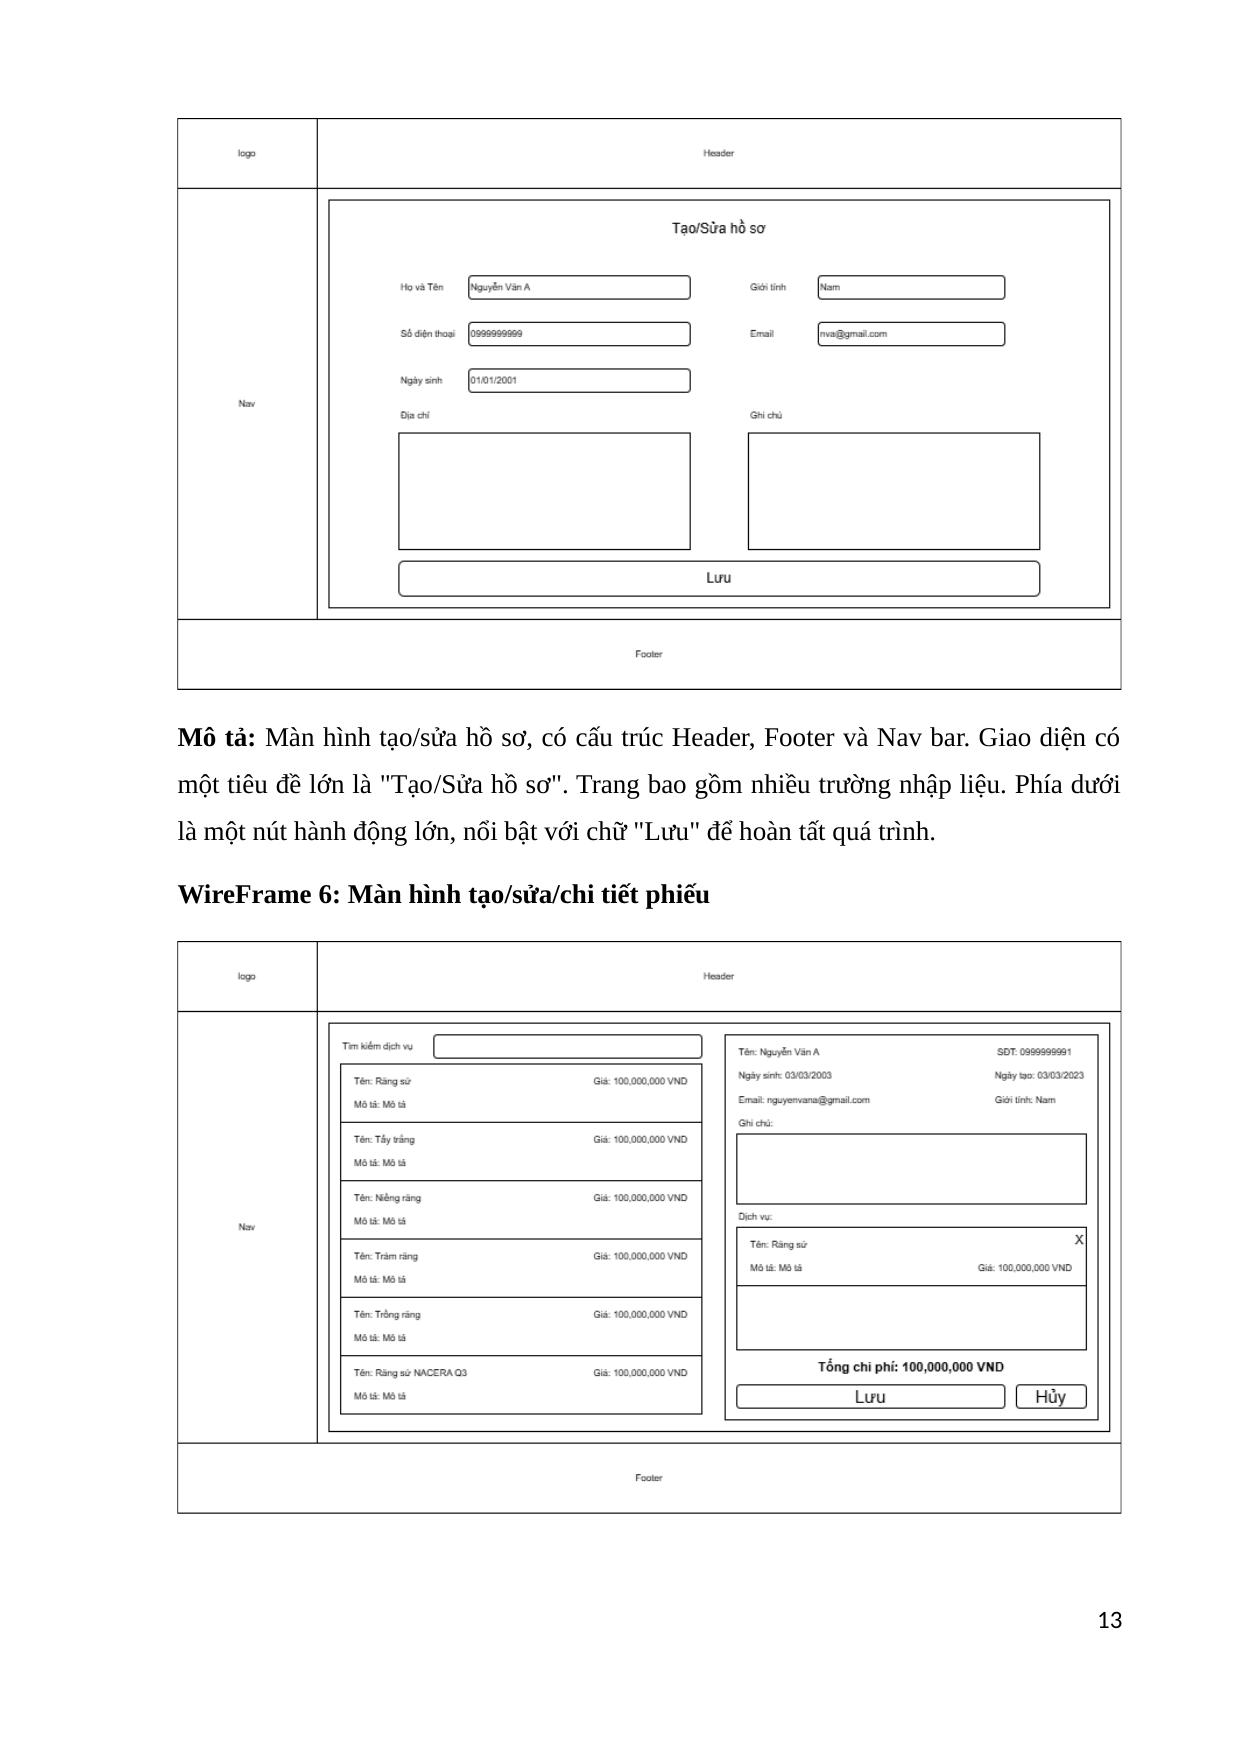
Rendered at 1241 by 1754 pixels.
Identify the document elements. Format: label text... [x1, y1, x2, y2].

text WireFrame 6: Màn hình tạo/sửa/chi tiết phiếu [177, 878, 1122, 909]
picture [177, 941, 1122, 1515]
text Mô tả: Màn hình tạo/sửa hồ sơ, có cấu trúc Header, Footer và Nav bar. Giao diện có một tiêu đề lớn là "Tạo/Sửa hồ sơ". Trang bao gồm nhiều trường nhập liệu. Phía dưới là một nút hành động lớn, nổi bật với chữ "Lưu" để hoàn tất quá trình. [177, 722, 1122, 846]
picture [177, 118, 1122, 690]
